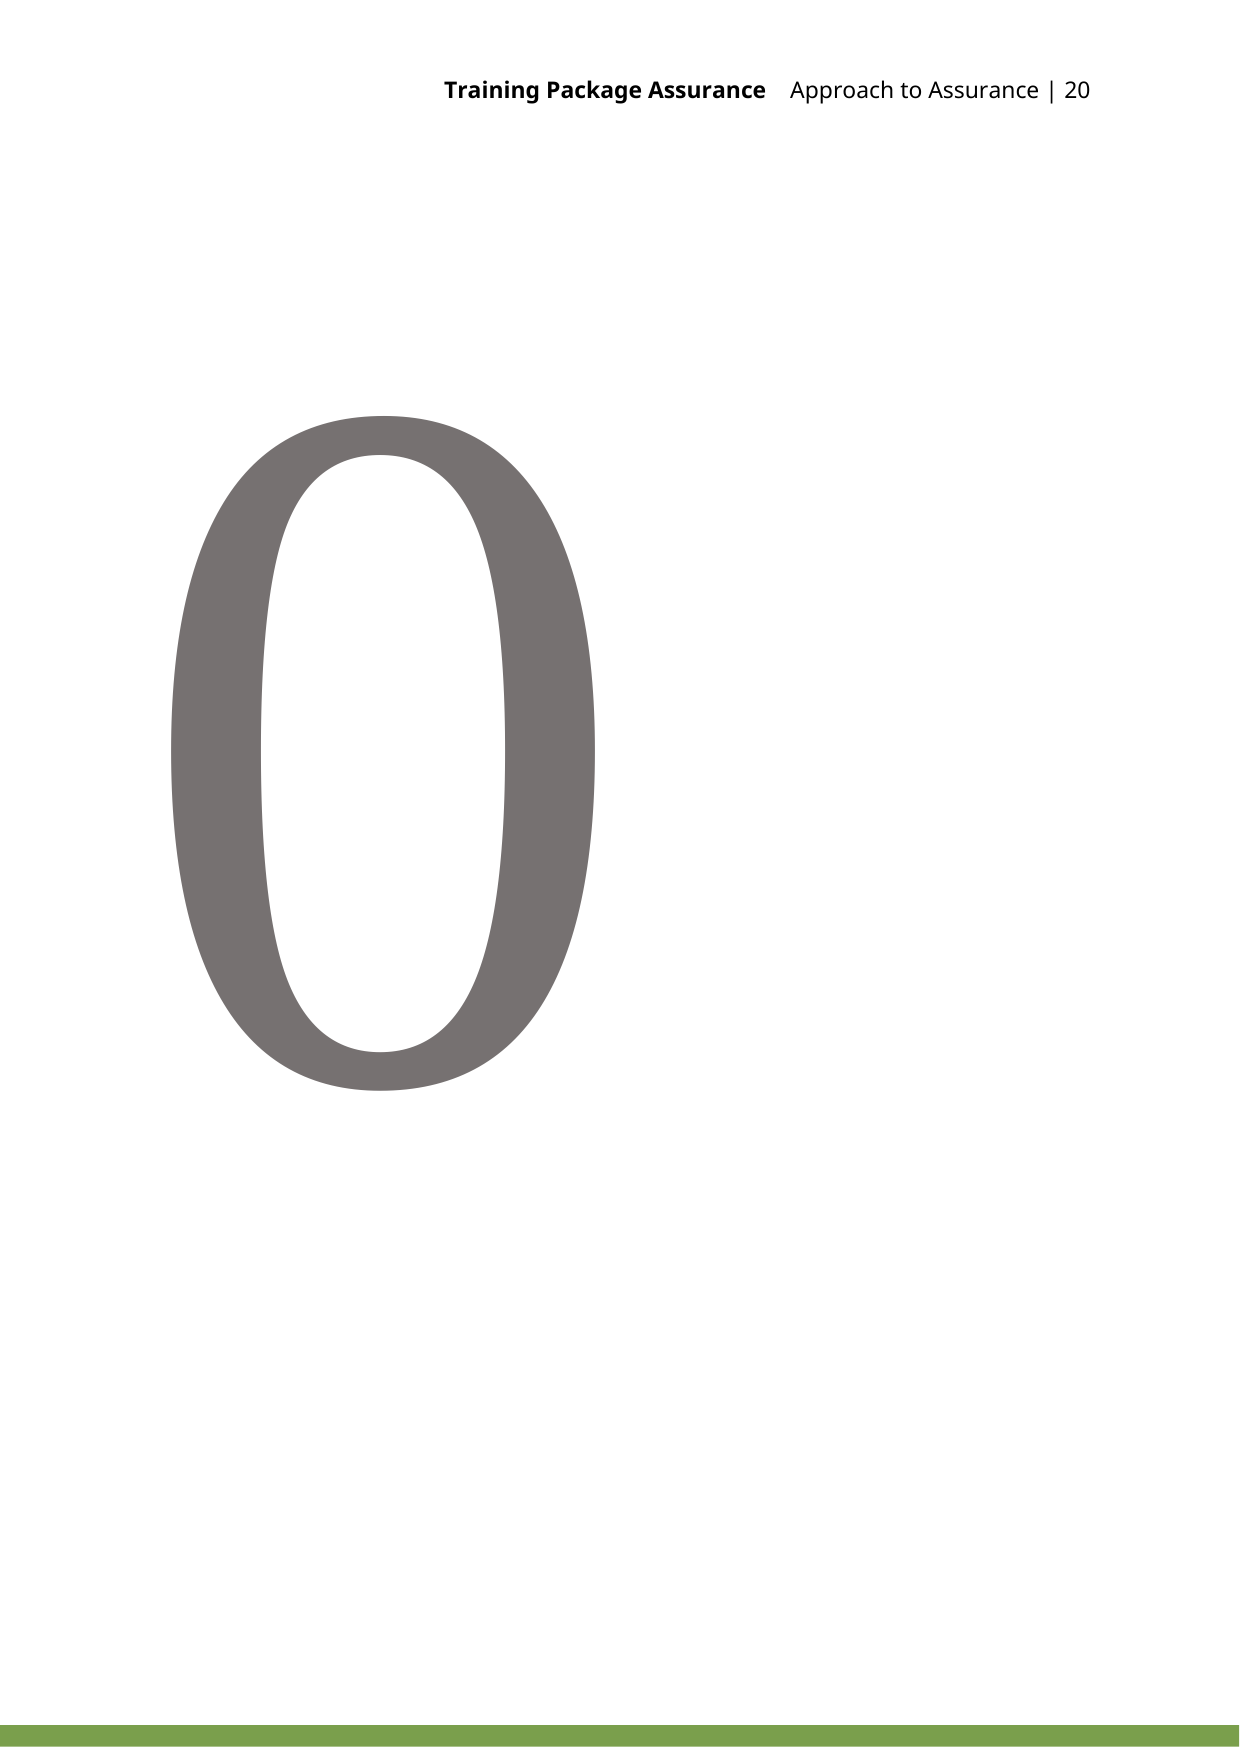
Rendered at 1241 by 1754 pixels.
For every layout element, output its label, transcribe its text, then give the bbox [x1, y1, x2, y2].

text 03 [133, 148, 1090, 1298]
